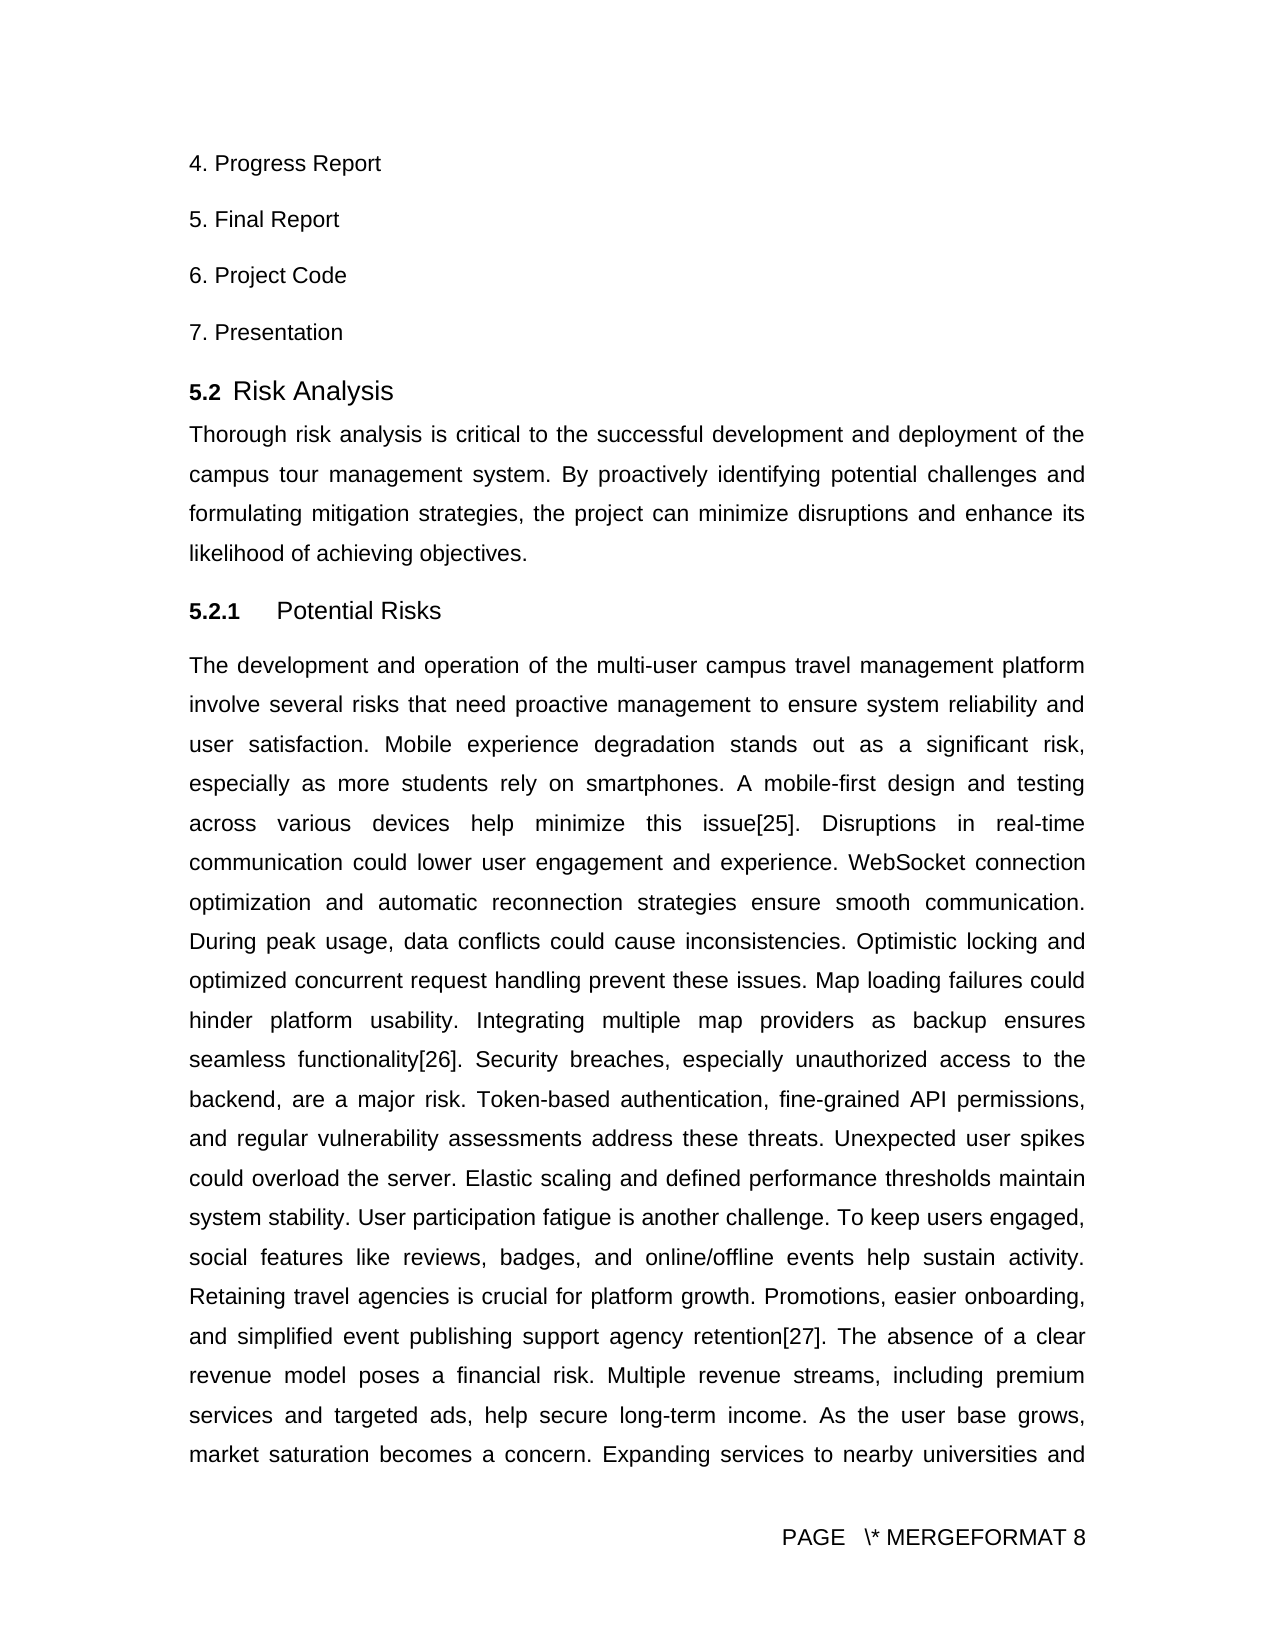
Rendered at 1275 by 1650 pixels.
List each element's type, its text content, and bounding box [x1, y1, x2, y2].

subtitle Risk Analysis [189, 374, 1086, 406]
text 6. Project Code [189, 262, 1086, 289]
text 5. Final Report [189, 206, 1086, 232]
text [189, 652, 1086, 1468]
subtitle Potential Risks [189, 596, 1086, 625]
text 7. Presentation [189, 318, 1086, 345]
text 4. Progress Report [189, 150, 1086, 176]
text Thorough risk analysis is critical to the successful development and deployment of the campus tour management system. By proactively identifying potential challenges and formulating mitigation strategies, the project can minimize disruptions and enhance its likelihood of achieving objectives. [189, 421, 1086, 566]
